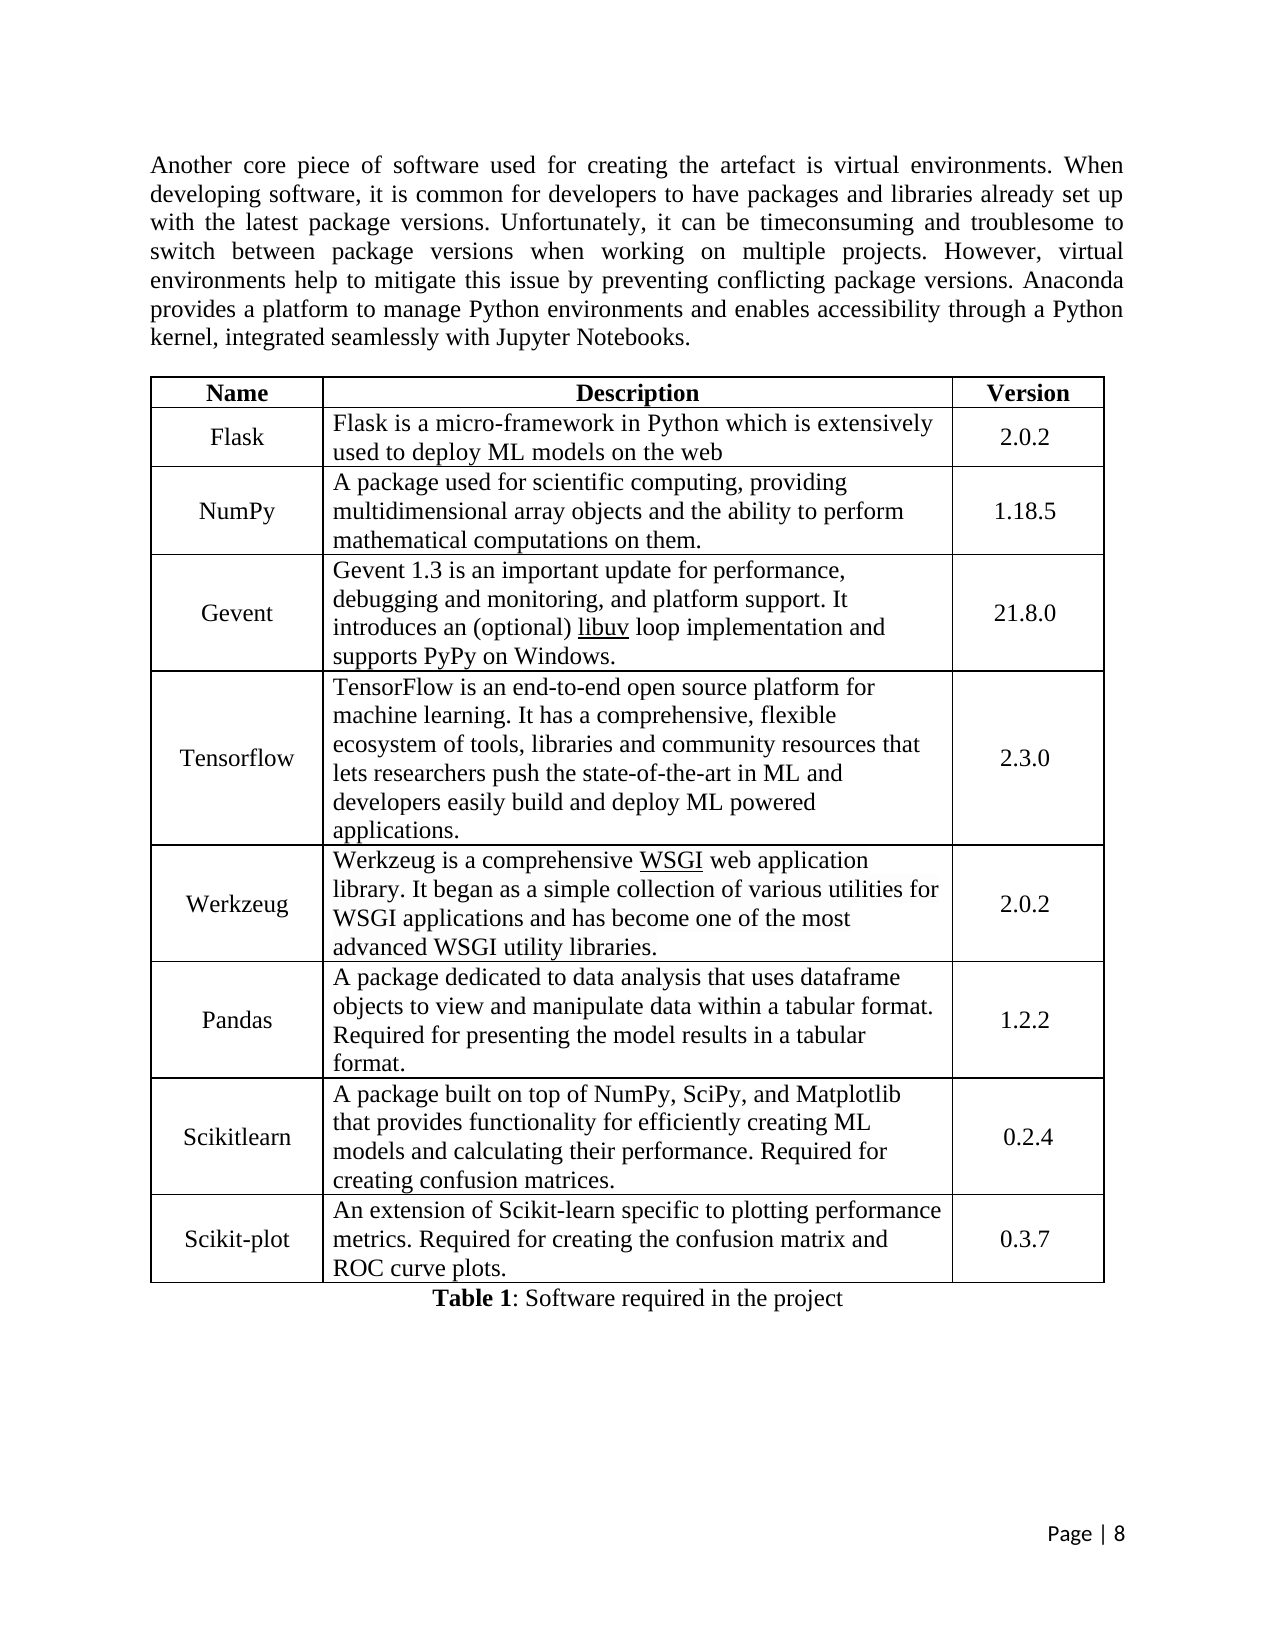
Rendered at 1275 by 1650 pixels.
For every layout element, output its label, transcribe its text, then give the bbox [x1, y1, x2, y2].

table_cell 2.0.2 [953, 846, 1103, 961]
table_cell Flask is a micro-framework in Python which is extensively used to deploy ML models on the web [724, 408, 952, 466]
table_cell 0.2.4 [953, 1079, 1103, 1194]
table_cell Werkzeug is a comprehensive WSGI web application library. It began as a simple collection of various utilities for WSGI applications and has become one of the most advanced WSGI utility libraries. [657, 846, 952, 961]
table_cell Gevent [152, 555, 322, 670]
table_cell Tensorflow [152, 672, 322, 844]
table_cell TensorFlow is an end-to-end open source platform for machine learning. It has a comprehensive, flexible ecosystem of tools, libraries and community resources that lets researchers push the state-of-the-art in ML and developers easily build and deploy ML powered applications. [460, 672, 952, 844]
table_cell Gevent 1.3 is an important update for performance, debugging and monitoring, and platform support. It introduces an (optional) libuv loop implementation and supports PyPy on Windows. [324, 555, 952, 670]
table_cell Scikit-plot [152, 1195, 322, 1282]
table_cell 2.0.2 [953, 408, 1103, 466]
table_cell A package built on top of NumPy, SciPy, and Matplotlib that provides functionality for efficiently creating ML models and calculating their performance. Required for creating confusion matrices. [324, 1079, 952, 1194]
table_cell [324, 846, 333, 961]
table_cell 1.2.2 [953, 962, 1103, 1077]
table_header Description [324, 378, 952, 407]
table_cell 21.8.0 [953, 555, 1103, 670]
table_header Name [152, 378, 322, 407]
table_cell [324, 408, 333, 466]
table_header Version [953, 378, 1103, 407]
table_cell Pandas [152, 962, 322, 1077]
table_cell A package dedicated to data analysis that uses dataframe objects to view and manipulate data within a tabular format. Required for presenting the model results in a tabular format. [324, 962, 952, 1077]
table_cell Werkzeug [152, 846, 322, 961]
table_cell An extension of Scikit-learn specific to plotting performance metrics. Required for creating the confusion matrix and ROC curve plots. [324, 1195, 952, 1282]
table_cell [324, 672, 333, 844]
table_cell A package used for scientific computing, providing multidimensional array objects and the ability to perform mathematical computations on them. [324, 467, 952, 553]
text Another core piece of software used for creating the artefact is virtual environments. When developing software, it is common for developers to have packages and libraries already set up with the latest package versions. Unfortunately, it can be timeconsuming and troublesome to switch between package versions when working on multiple projects. However, virtual environments help to mitigate this issue by preventing conflicting package versions. Anaconda provides a platform to manage Python environments and enables accessibility through a Python kernel, integrated seamlessly with Jupyter Notebooks. [150, 150, 1125, 351]
text Table 1: Software required in the project [150, 1283, 1125, 1312]
table_cell 0.3.7 [953, 1195, 1103, 1282]
table_cell NumPy [152, 467, 322, 553]
table_cell Flask [152, 408, 322, 466]
table_cell 2.3.0 [953, 672, 1103, 844]
table_cell 1.18.5 [953, 467, 1103, 553]
table_cell Scikitlearn [152, 1079, 322, 1194]
